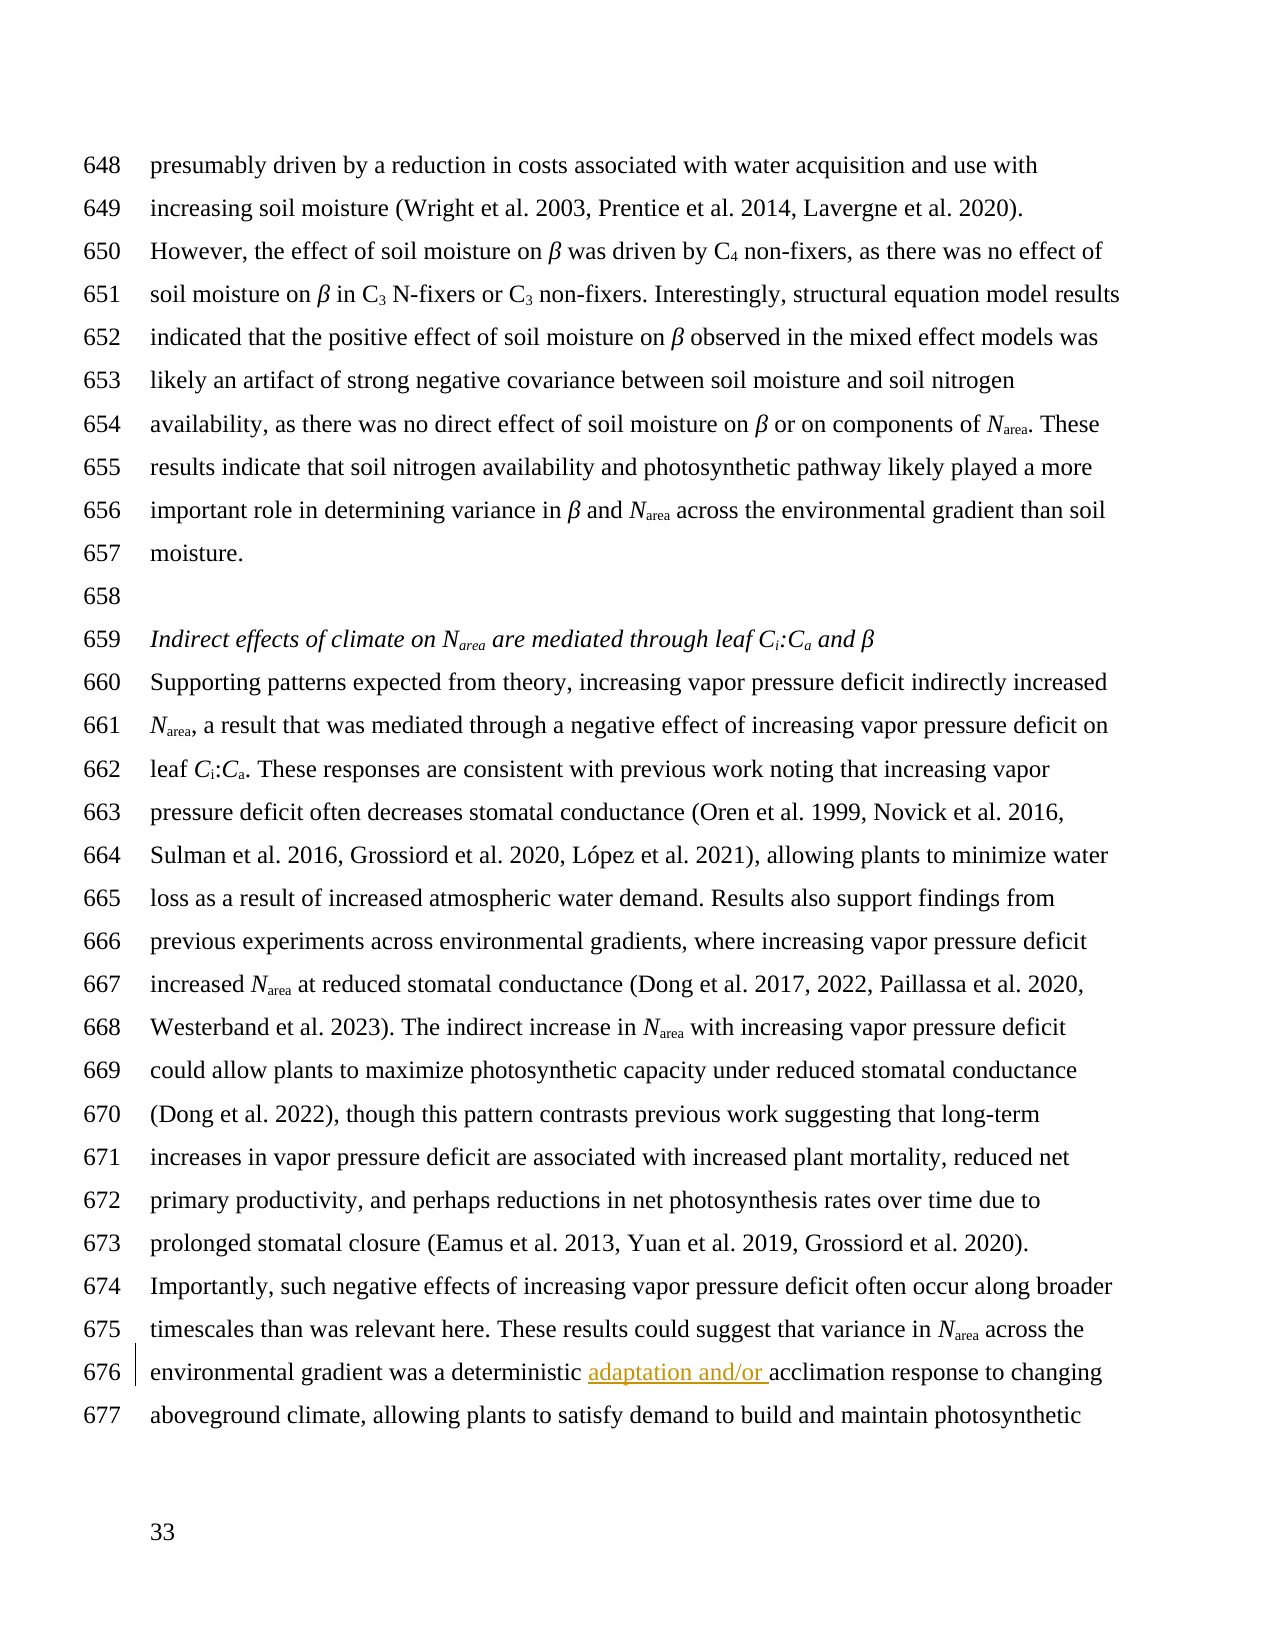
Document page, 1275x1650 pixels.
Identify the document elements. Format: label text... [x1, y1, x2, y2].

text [150, 150, 1125, 567]
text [150, 667, 1125, 1429]
text Indirect effects of climate on Narea are mediated through leaf Ci:Ca and β [150, 624, 1125, 653]
